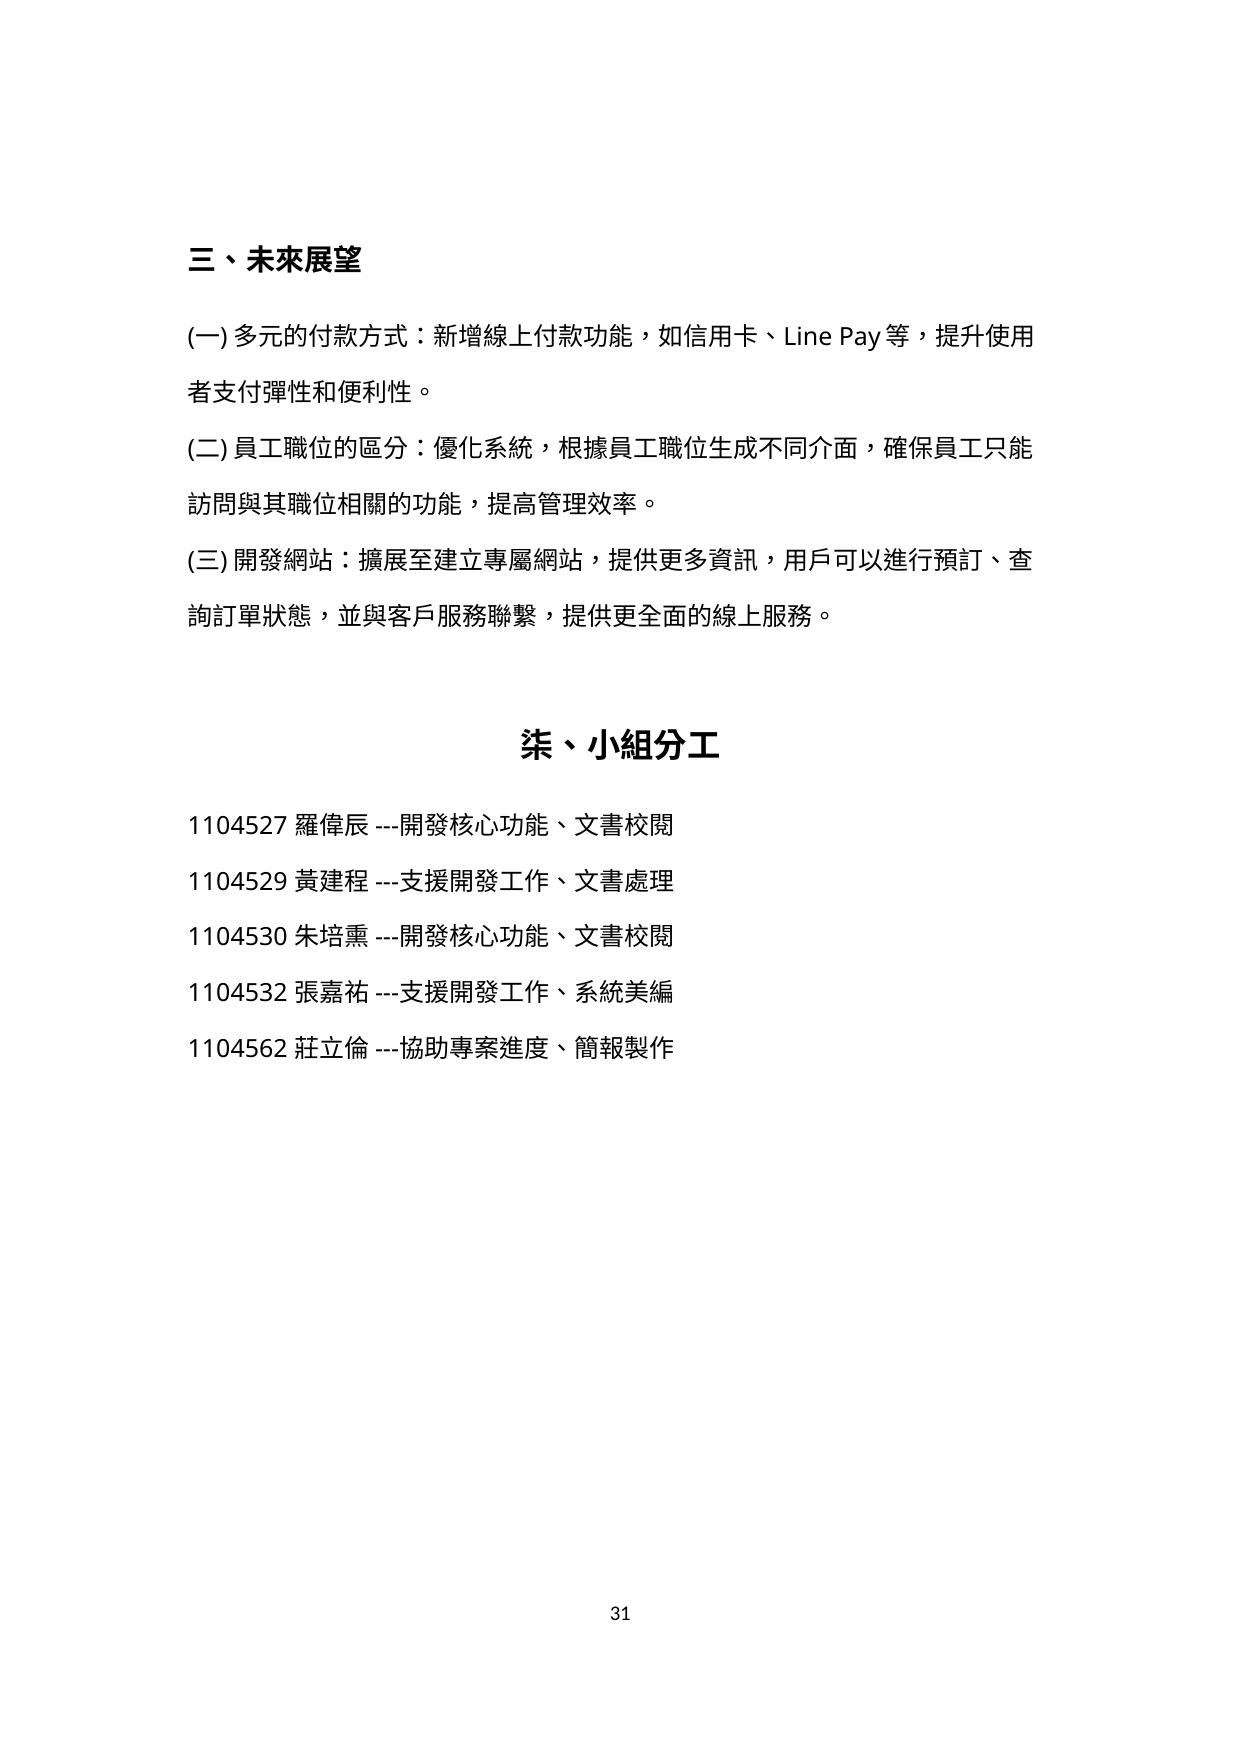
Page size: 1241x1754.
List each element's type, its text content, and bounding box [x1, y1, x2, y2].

text (三) 開發網站：擴展至建立專屬網站，提供更多資訊，用戶可以進行預訂、查詢訂單狀態，並與客戶服務聯繫，提供更全面的線上服務。 [187, 539, 1053, 633]
text 柒、小組分工 [187, 706, 1053, 781]
text 三、未來展望 [187, 220, 1053, 295]
text 1104529 黃建程 ---支援開發工作、文書處理 [187, 861, 1053, 898]
text 1104532 張嘉祐 ---支援開發工作、系統美編 [187, 972, 1053, 1009]
text 1104530 朱培熏 ---開發核心功能、文書校閱 [187, 916, 1053, 954]
text (一) 多元的付款方式：新增線上付款功能，如信用卡、Line Pay等，提升使用者支付彈性和便利性。 [187, 316, 1053, 409]
text 1104562 莊立倫 ---協助專案進度、簡報製作 [187, 1027, 1053, 1065]
text (二) 員工職位的區分：優化系統，根據員工職位生成不同介面，確保員工只能訪問與其職位相關的功能，提高管理效率。 [187, 428, 1053, 521]
text 1104527 羅偉辰 ---開發核心功能、文書校閱 [187, 805, 1053, 842]
